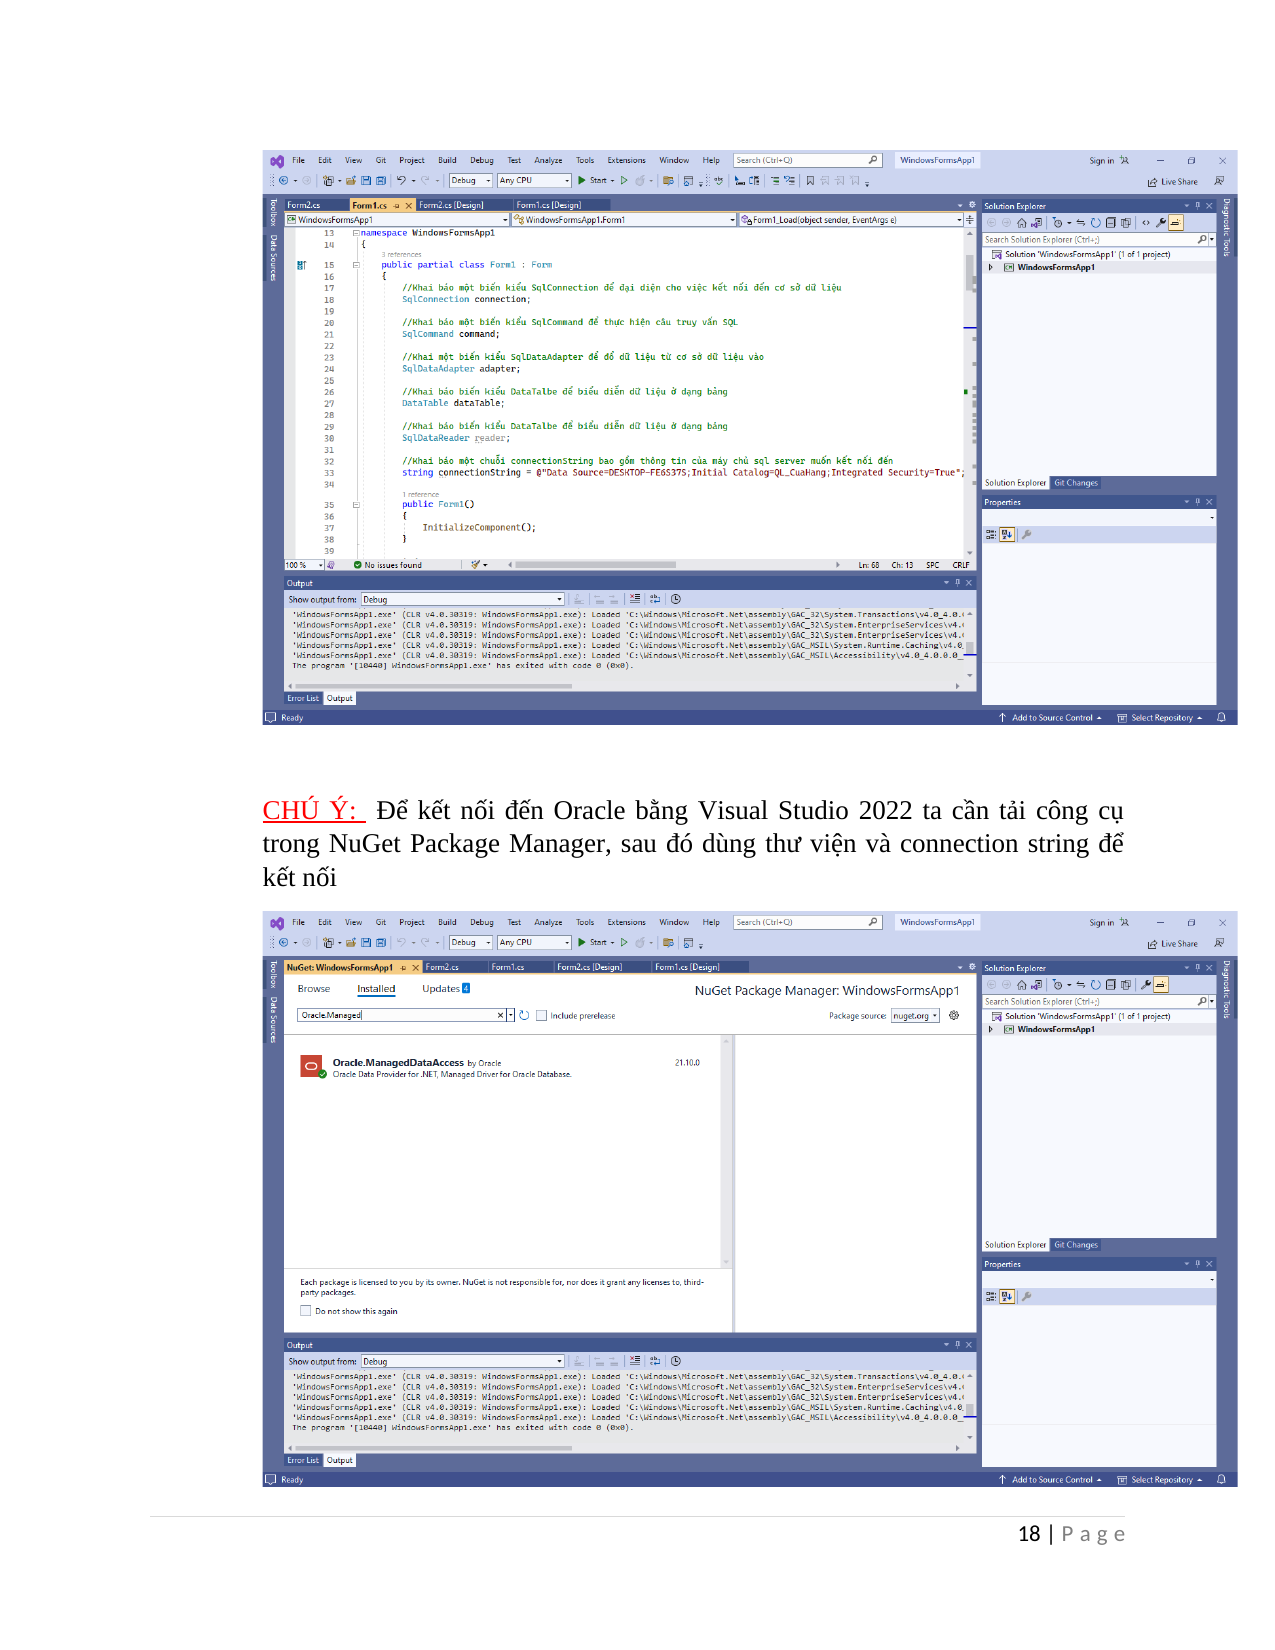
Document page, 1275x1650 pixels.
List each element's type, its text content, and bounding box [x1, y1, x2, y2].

picture [262, 911, 1238, 1487]
picture [262, 150, 1238, 725]
text CHÚ Ý: Để kết nối đến Oracle bằng Visual Studio 2022 ta cần tải công cụ trong NuGet Package Manager, sau đó dùng thư viện và connection string để kết nối [262, 794, 1125, 892]
